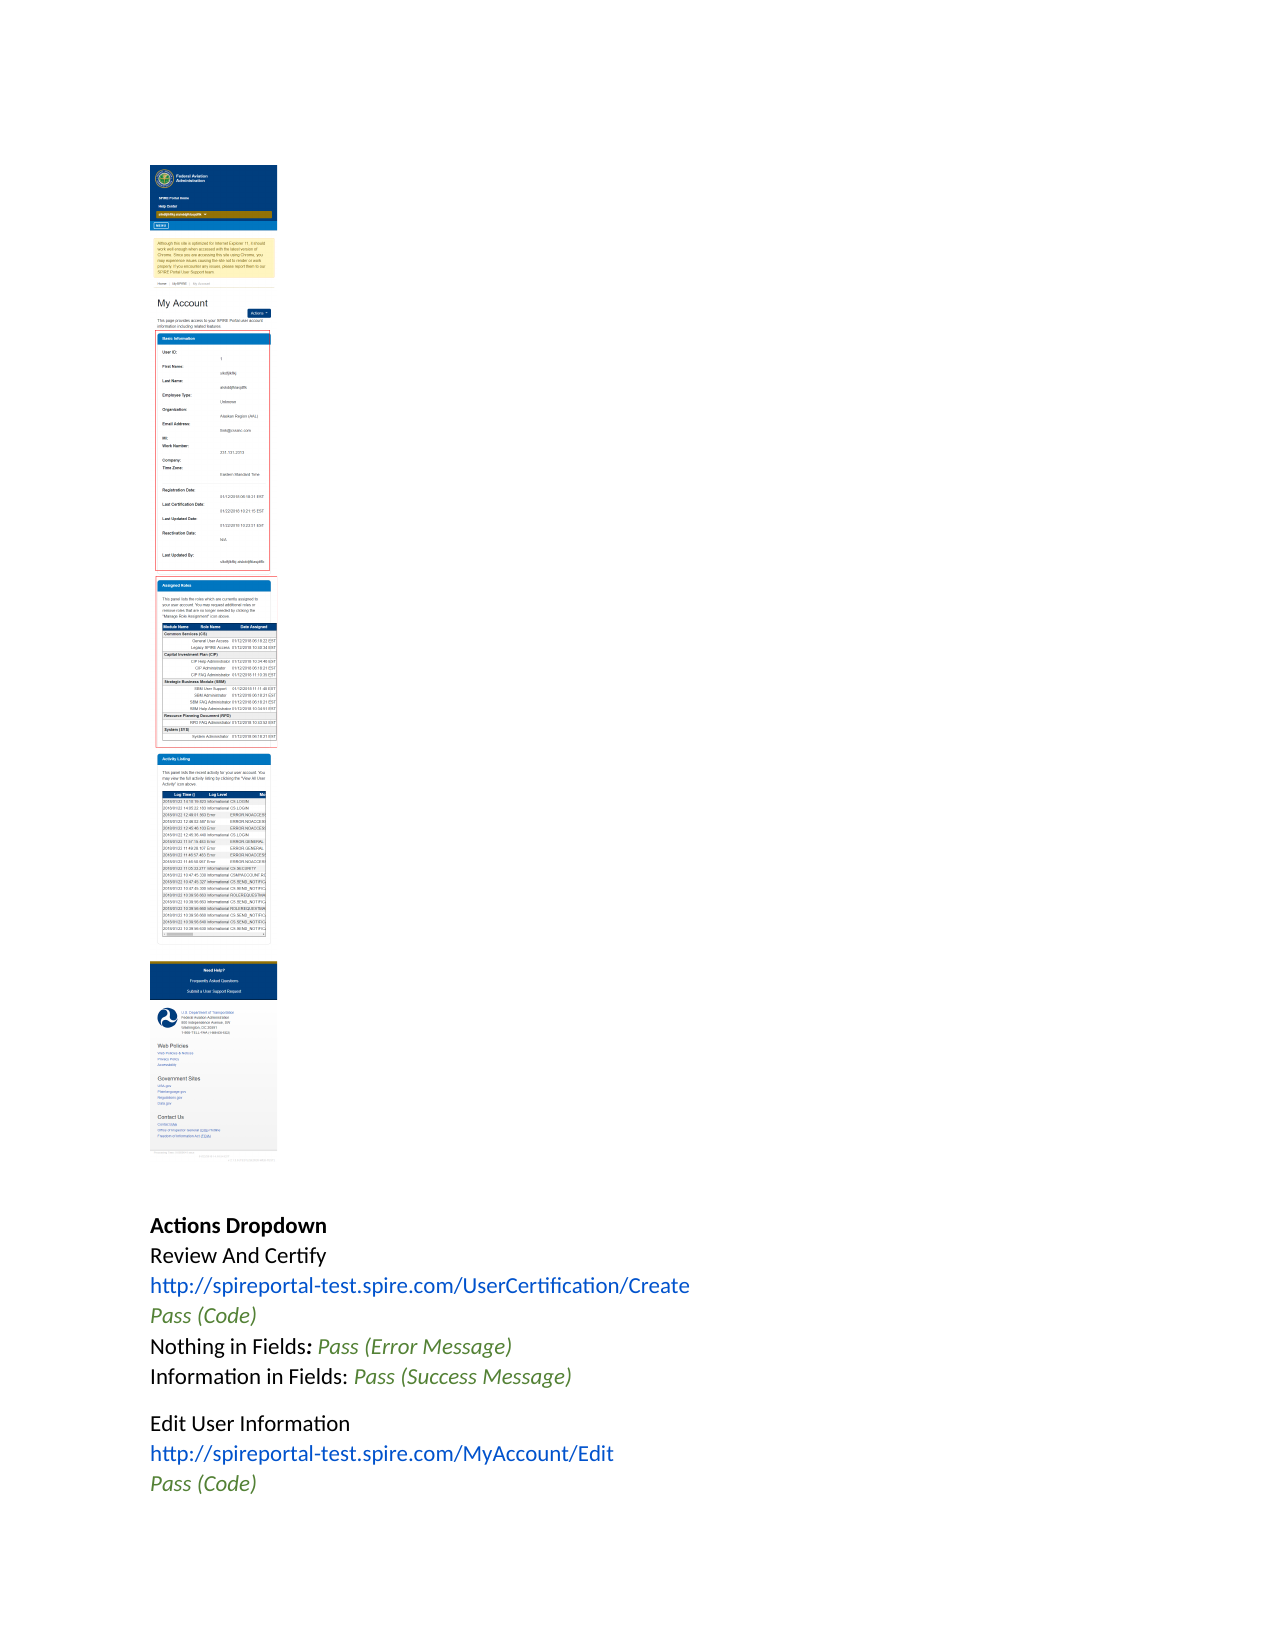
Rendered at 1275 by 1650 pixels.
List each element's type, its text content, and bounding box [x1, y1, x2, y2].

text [150, 1409, 1125, 1497]
picture [150, 165, 278, 1162]
text Common Services Help Center http://spireportal-test.spire.com/Help Fail (Code – Hard Crash) Fail (Bootstrap & Responsiveness) Submit User Support Request: http://spireportal-test.spire.com/UserSupportRequest/Create Nothing in Fields: Pass (Error Message & Highlights) Information in Fields: Pass (Success Message) Frequently Asked Questions (FAQs): http://spireportal-test.spire.com/FAQ?faq=1#question_1 Pass (Code) Fail (Bootstrap & Responsiveness) SPIRE Home http://spireportal-test.spire.com/ Pass More News (link) Fail (Hard Crash) LOGIN http://spireportal-test.spire.com/Login Fail (Bootstrap) – Login Image is too large Pass (Code) MySPIRE http://spireportal-test.spire.com/MySpire Pass Pass (Bootstrap) My Account http://spireportal-test.spire.com/Myaccount Pass (Code) Fail (Bootstrap & Responsiveness) [150, 135, 1125, 1162]
text Actions Dropdown Review And Certify http://spireportal-test.spire.com/UserCertification/Create Pass (Code) Nothing in Fields: Pass (Error Message) Information in Fields: Pass (Success Message) [150, 1181, 1125, 1390]
